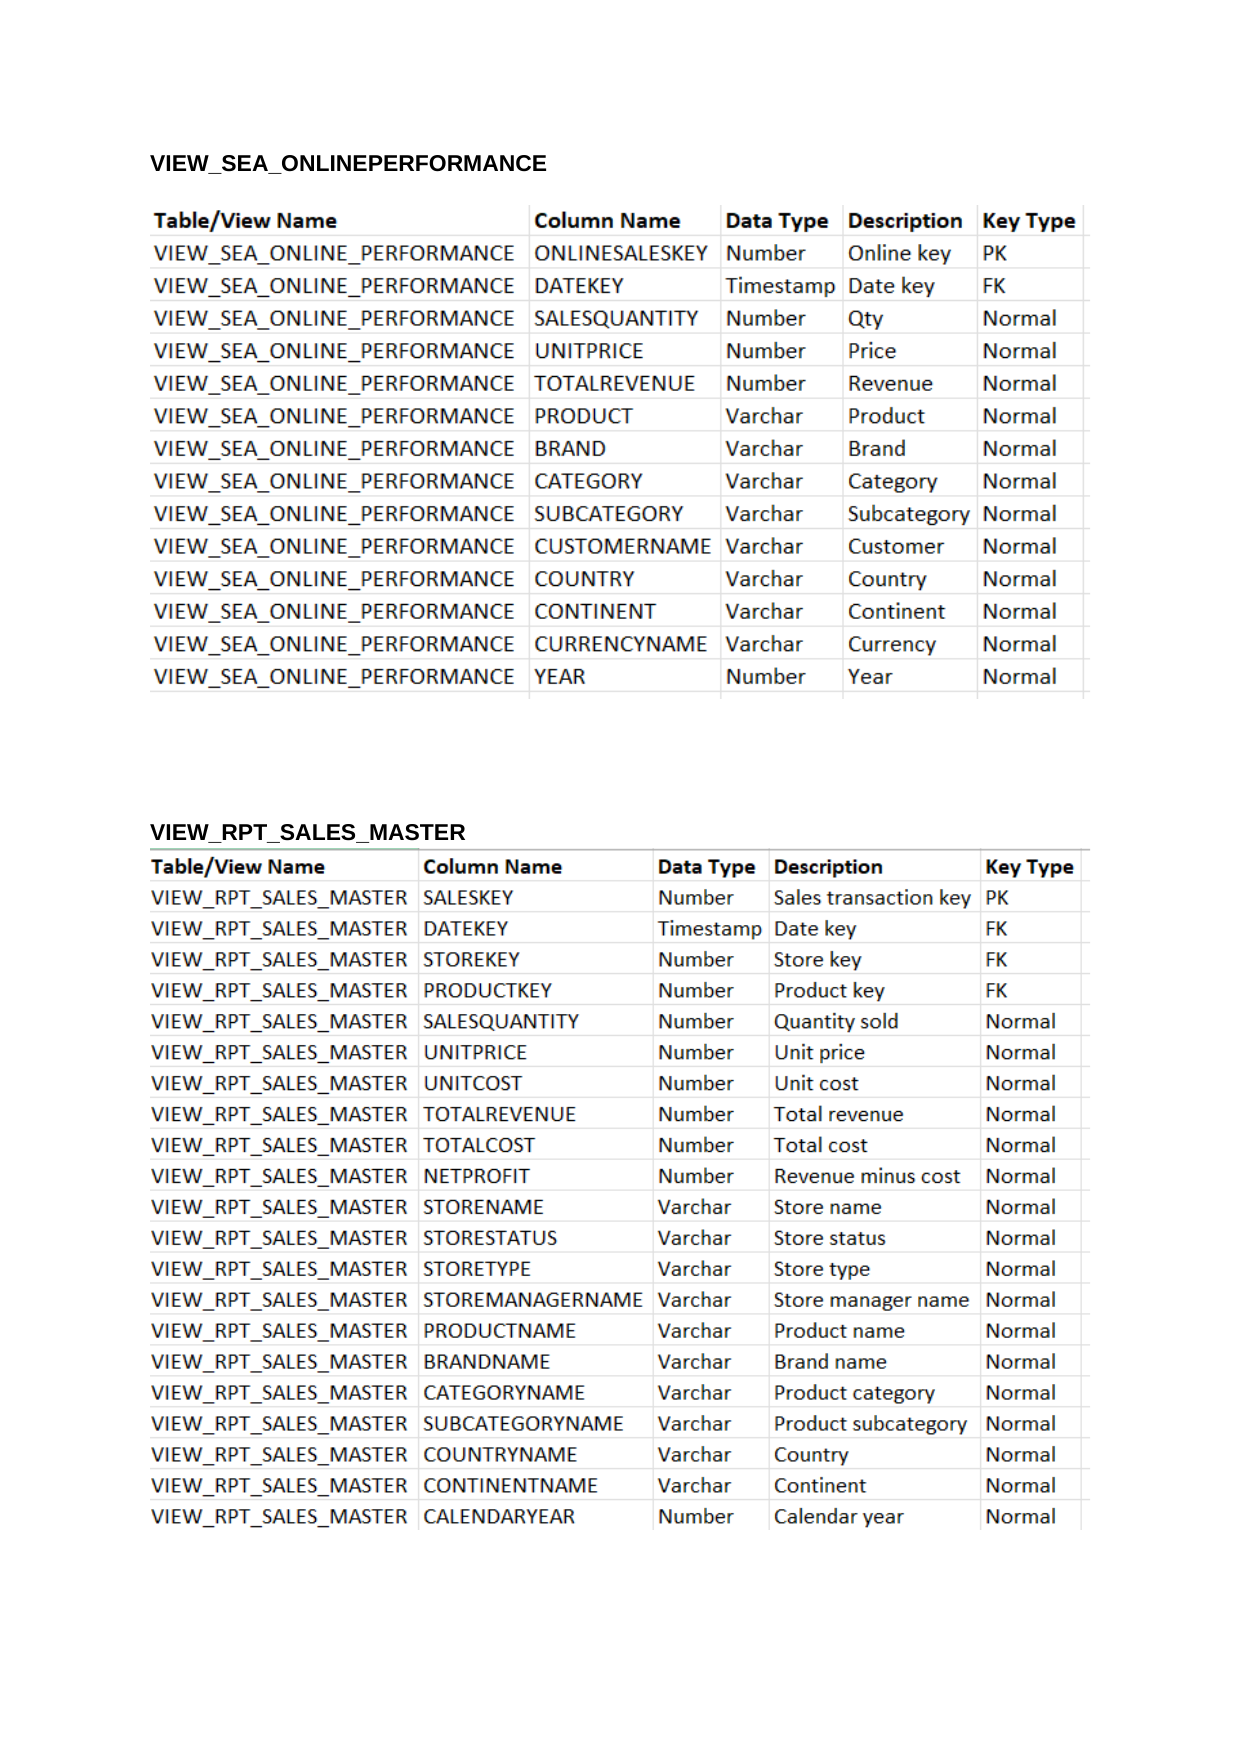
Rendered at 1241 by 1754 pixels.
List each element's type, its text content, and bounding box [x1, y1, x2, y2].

picture [150, 848, 1091, 1530]
text VIEW_SEA_ONLINEPERFORMANCE [150, 150, 1090, 176]
text VIEW_RPT_SALES_MASTER [150, 818, 1090, 845]
picture [150, 205, 1091, 699]
